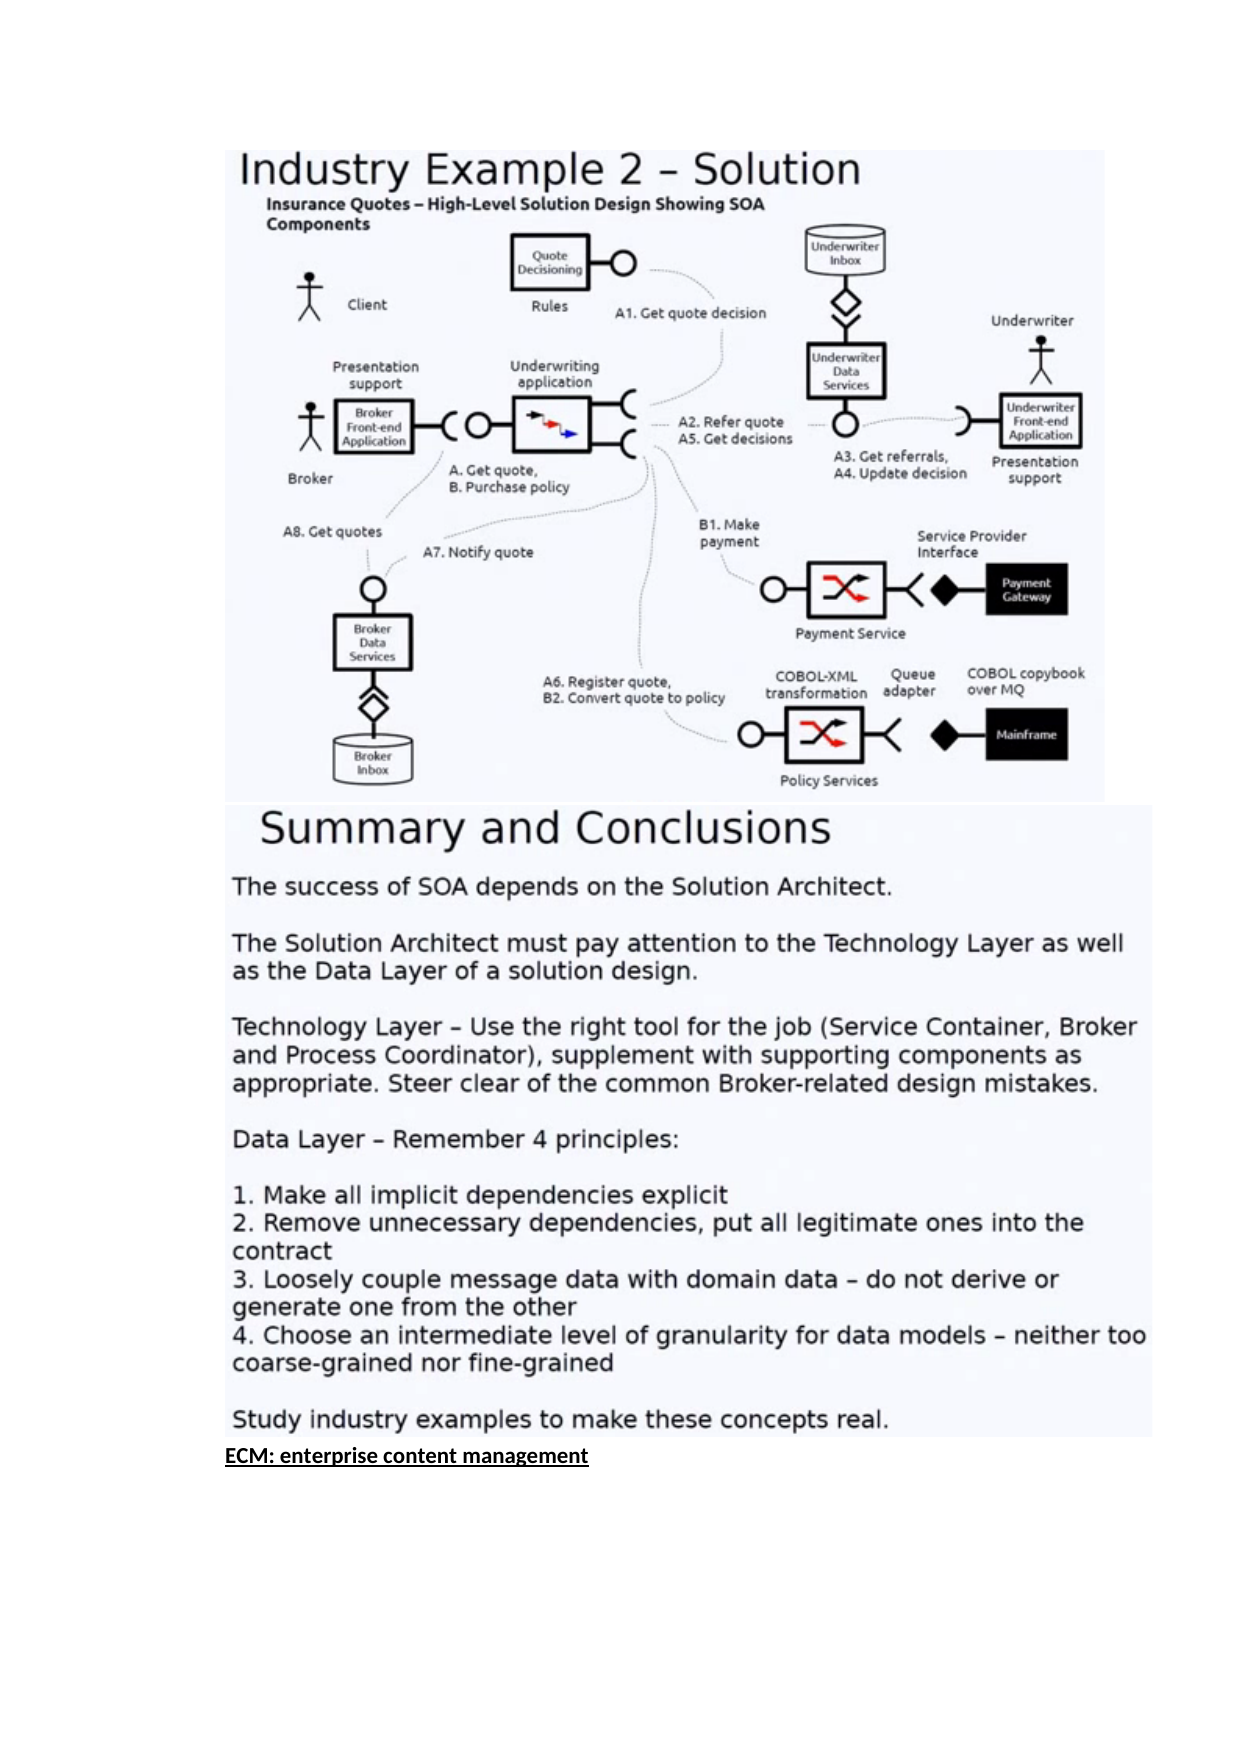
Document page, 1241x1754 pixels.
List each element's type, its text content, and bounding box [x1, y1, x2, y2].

list ECM: enterprise content management [225, 1441, 1090, 1469]
picture [225, 805, 1153, 1437]
picture [225, 150, 1105, 802]
